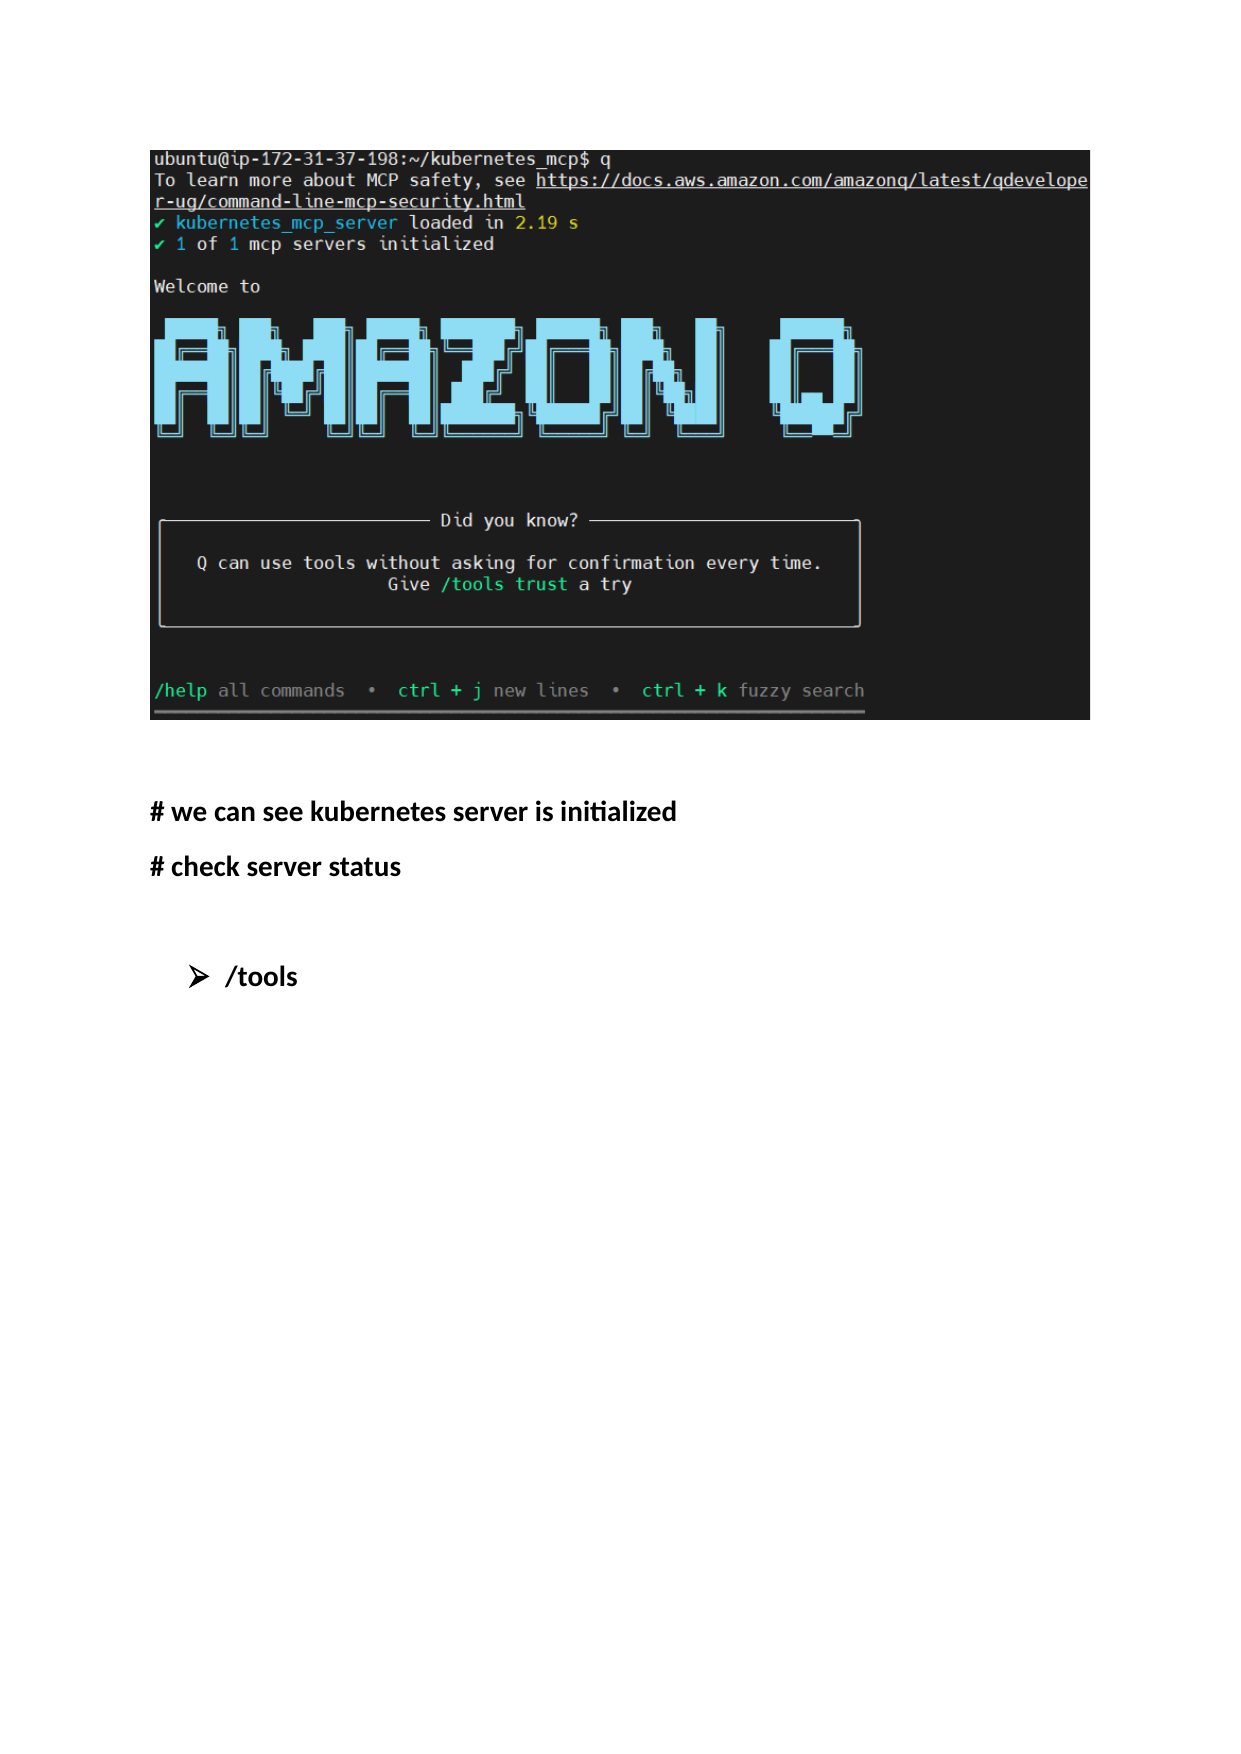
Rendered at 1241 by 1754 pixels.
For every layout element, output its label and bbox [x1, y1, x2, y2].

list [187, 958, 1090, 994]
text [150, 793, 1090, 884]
picture [150, 150, 1091, 720]
